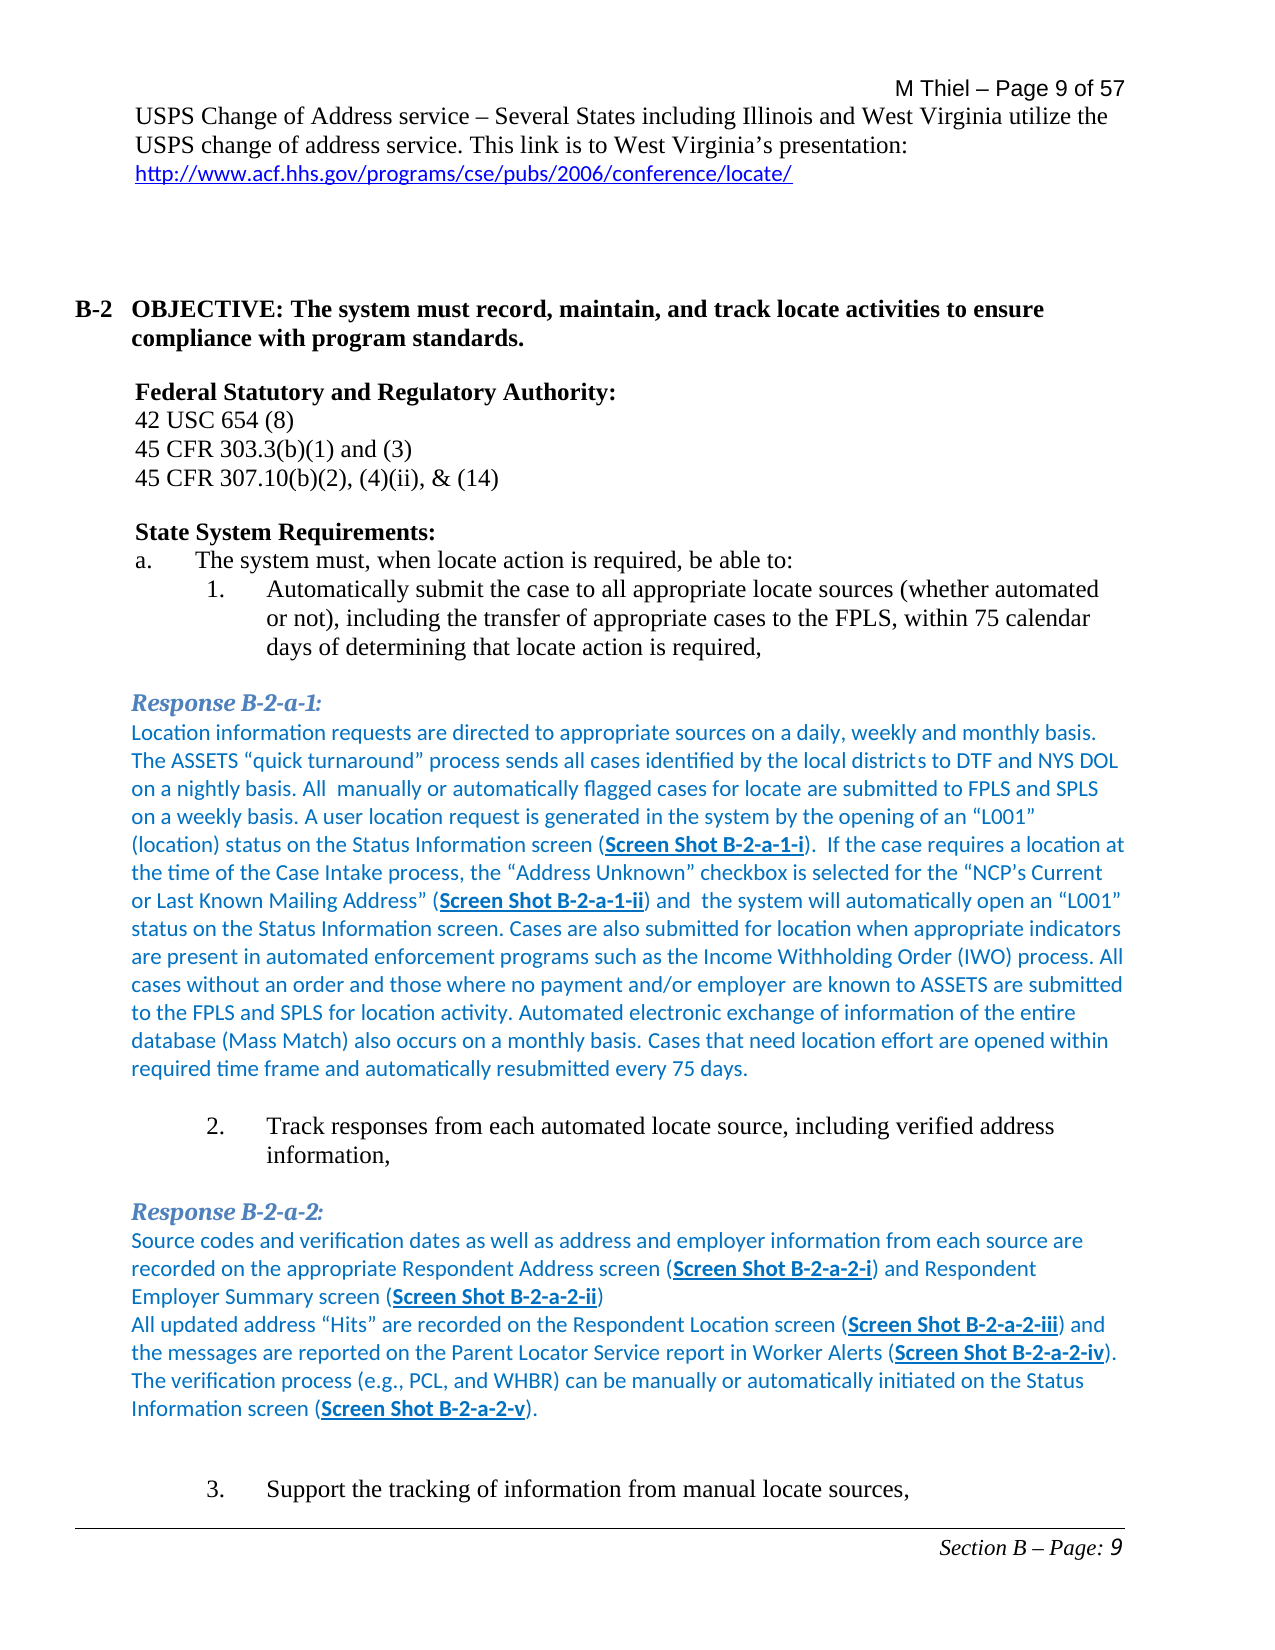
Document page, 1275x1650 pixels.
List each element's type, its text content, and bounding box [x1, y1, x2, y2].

list Automatically submit the case to all appropriate locate sources (whether automated or not), including the transfer of appropriate cases to the FPLS, within 75 calendar days of determining that locate action is required, [206, 574, 1125, 661]
list Location information requests are directed to appropriate sources on a daily, weekly and monthly basis. The ASSETS “quick turnaround” process sends all cases identified by the local districts to DTF and NYS DOL on a nightly basis. All manually or automatically flagged cases for locate are submitted to FPLS and SPLS on a weekly basis. A user location request is generated in the system by the opening of an “L001” (location) status on the Status Information screen (Screen Shot B-2-a-1-i). If the case requires a location at the time of the Case Intake process, the “Address Unknown” checkbox is selected for the “NCP’s Current or Last Known Mailing Address” (Screen Shot B-2-a-1-ii) and the system will automatically open an “L001” status on the Status Information screen. Cases are also submitted for location when appropriate indicators are present in automated enforcement programs such as the Income Withholding Order (IWO) process. All cases without an order and those where no payment and/or employer are known to ASSETS are submitted to the FPLS and SPLS for location activity. Automated electronic exchange of information of the entire database (Mass Match) also occurs on a monthly basis. Cases that need location effort are opened within required time frame and automatically resubmitted every 75 days. [131, 718, 1125, 1082]
list Source codes and verification dates as well as address and employer information from each source are recorded on the appropriate Respondent Address screen (Screen Shot B-2-a-2-i) and Respondent Employer Summary screen (Screen Shot B-2-a-2-ii) [131, 1226, 1125, 1310]
text State System Requirements: [135, 517, 1125, 546]
list All updated address “Hits” are recorded on the Respondent Location screen (Screen Shot B-2-a-2-iii) and the messages are reported on the Parent Locator Service report in Worker Alerts (Screen Shot B-2-a-2-iv). The verification process (e.g., PCL, and WHBR) can be manually or automatically initiated on the Status Information screen (Screen Shot B-2-a-2-v). [131, 1310, 1125, 1422]
subtitle Response B-2-a-2: [131, 1197, 1125, 1226]
subtitle Response B-2-a-1: [131, 689, 1125, 718]
text 45 CFR 307.10(b)(2), (4)(ii), & (14) [135, 463, 1125, 492]
text Support the tracking of information from manual locate sources, [206, 1474, 1125, 1502]
list The system must, when locate action is required, be able to: [135, 546, 1125, 574]
text USPS Change of Address service – Several States including Illinois and West Virginia utilize the USPS change of address service. This link is to West Virginia’s presentation: http://www.acf.hhs.gov/programs/cse/pubs/2006/conference/locate/ [135, 101, 1125, 187]
text Track responses from each automated locate source, including verified address information, [206, 1111, 1125, 1169]
text 45 CFR 303.3(b)(1) and (3) [135, 434, 1125, 463]
subtitle B-2 OBJECTIVE: The system must record, maintain, and track locate activities to ensure compliance with program standards. [75, 294, 1125, 352]
text Federal Statutory and Regulatory Authority: [135, 377, 1125, 406]
text 42 USC 654 (8) [135, 406, 1125, 434]
